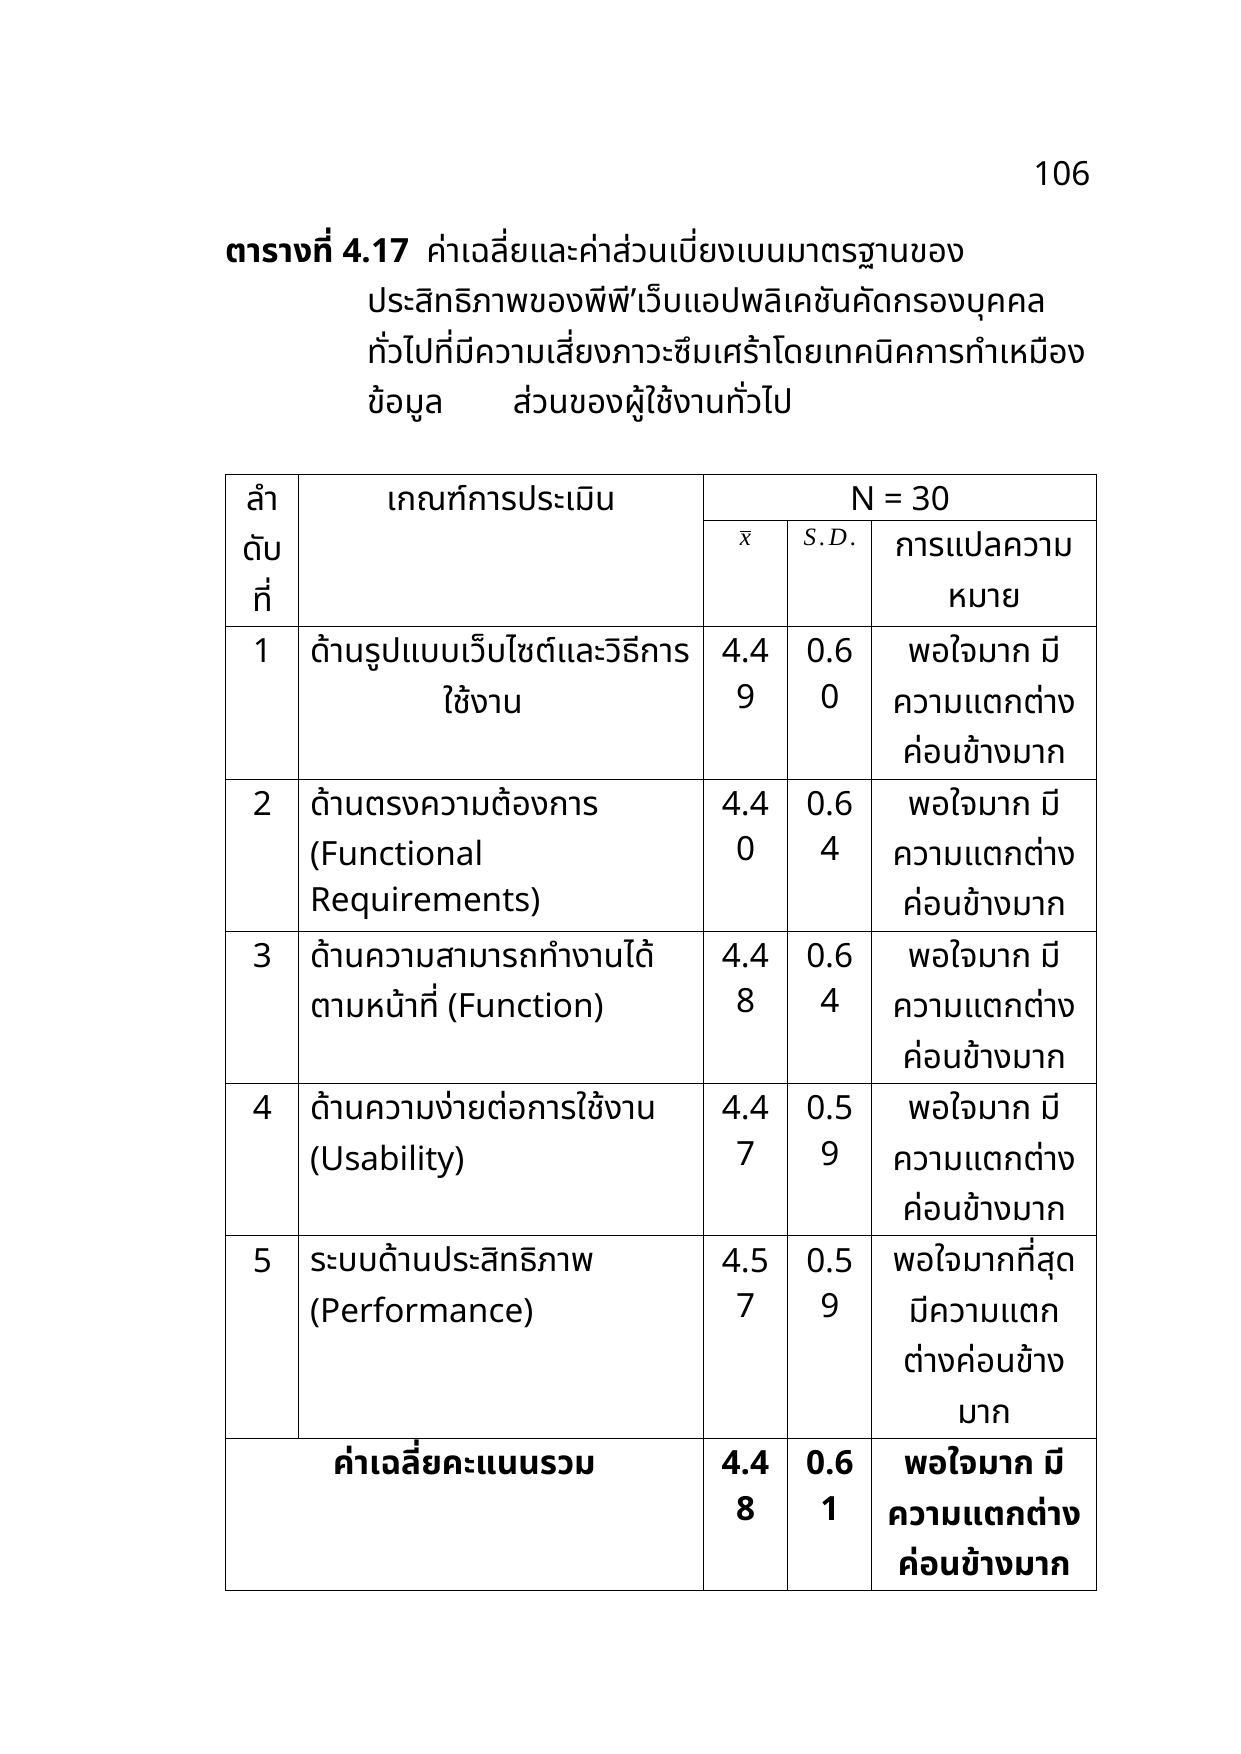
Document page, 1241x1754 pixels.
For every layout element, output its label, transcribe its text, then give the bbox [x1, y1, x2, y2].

table_cell 5 [226, 1236, 298, 1438]
table_cell ด้านความสามารถทำงานได้ตามหน้าที่ (Function) [299, 932, 703, 1083]
table_cell ระบบด้านประสิทธิภาพ (Performance) [299, 1236, 703, 1438]
table_cell 0.59 [788, 1084, 871, 1235]
table_cell พอใจมาก มีความแตกต่างค่อนข้างมาก [872, 627, 1096, 778]
table_cell 1 [226, 627, 298, 778]
table_cell พอใจมาก มีความแตกต่างค่อนข้างมาก [872, 932, 1096, 1083]
table_cell 4.57 [704, 1236, 787, 1438]
table_header เกณฑ์การประเมิน [299, 475, 703, 626]
table_cell 4.48 [704, 1439, 787, 1590]
table_cell 2 [226, 780, 298, 931]
table_header N = 30 [704, 475, 1096, 520]
table_header ลำดับที่ [226, 475, 298, 626]
table_cell 3 [226, 932, 298, 1083]
table_cell 0.61 [788, 1439, 871, 1590]
table_cell 4 [226, 1084, 298, 1235]
table_cell ด้านความง่ายต่อการใช้งาน (Usability) [299, 1084, 703, 1235]
table_cell ค่าเฉลี่ยคะแนนรวม [226, 1439, 703, 1590]
table_cell 4.40 [704, 780, 787, 931]
table_cell [704, 521, 787, 626]
table_cell พอใจมากที่สุด มีความแตกต่างค่อนข้างมาก [872, 1236, 1096, 1438]
table_cell 0.64 [788, 780, 871, 931]
table_cell ด้านรูปแบบเว็บไซต์และวิธีการใช้งาน [299, 627, 703, 778]
list ตารางที่ 4.17 ค่าเฉลี่ยและค่าส่วนเบี่ยงเบนมาตรฐานของประสิทธิภาพของพีพี’เว็บแอปพลิเคชันคัดกรองบุคคลทั่วไปที่มีความเสี่ยงภาวะซึมเศร้าโดยเทคนิคการทำเหมืองข้อมูล ส่วนของผู้ใช้งานทั่วไป [225, 227, 1090, 428]
table_cell ด้านตรงความต้องการ (Functional Requirements) [299, 780, 703, 931]
table_cell 4.48 [704, 932, 787, 1083]
table_cell พอใจมาก มีความแตกต่างค่อนข้างมาก [872, 1084, 1096, 1235]
table_cell 0.60 [788, 627, 871, 778]
table_cell การแปลความหมาย [872, 521, 1096, 626]
table_cell พอใจมาก มีความแตกต่างค่อนข้างมาก [872, 780, 1096, 931]
table_cell 4.49 [704, 627, 787, 778]
table_cell 0.64 [788, 932, 871, 1083]
table_cell พอใจมาก มีความแตกต่างค่อนข้างมาก [872, 1439, 1096, 1590]
table_cell 4.47 [704, 1084, 787, 1235]
table_cell [788, 521, 871, 626]
table_cell 0.59 [788, 1236, 871, 1438]
